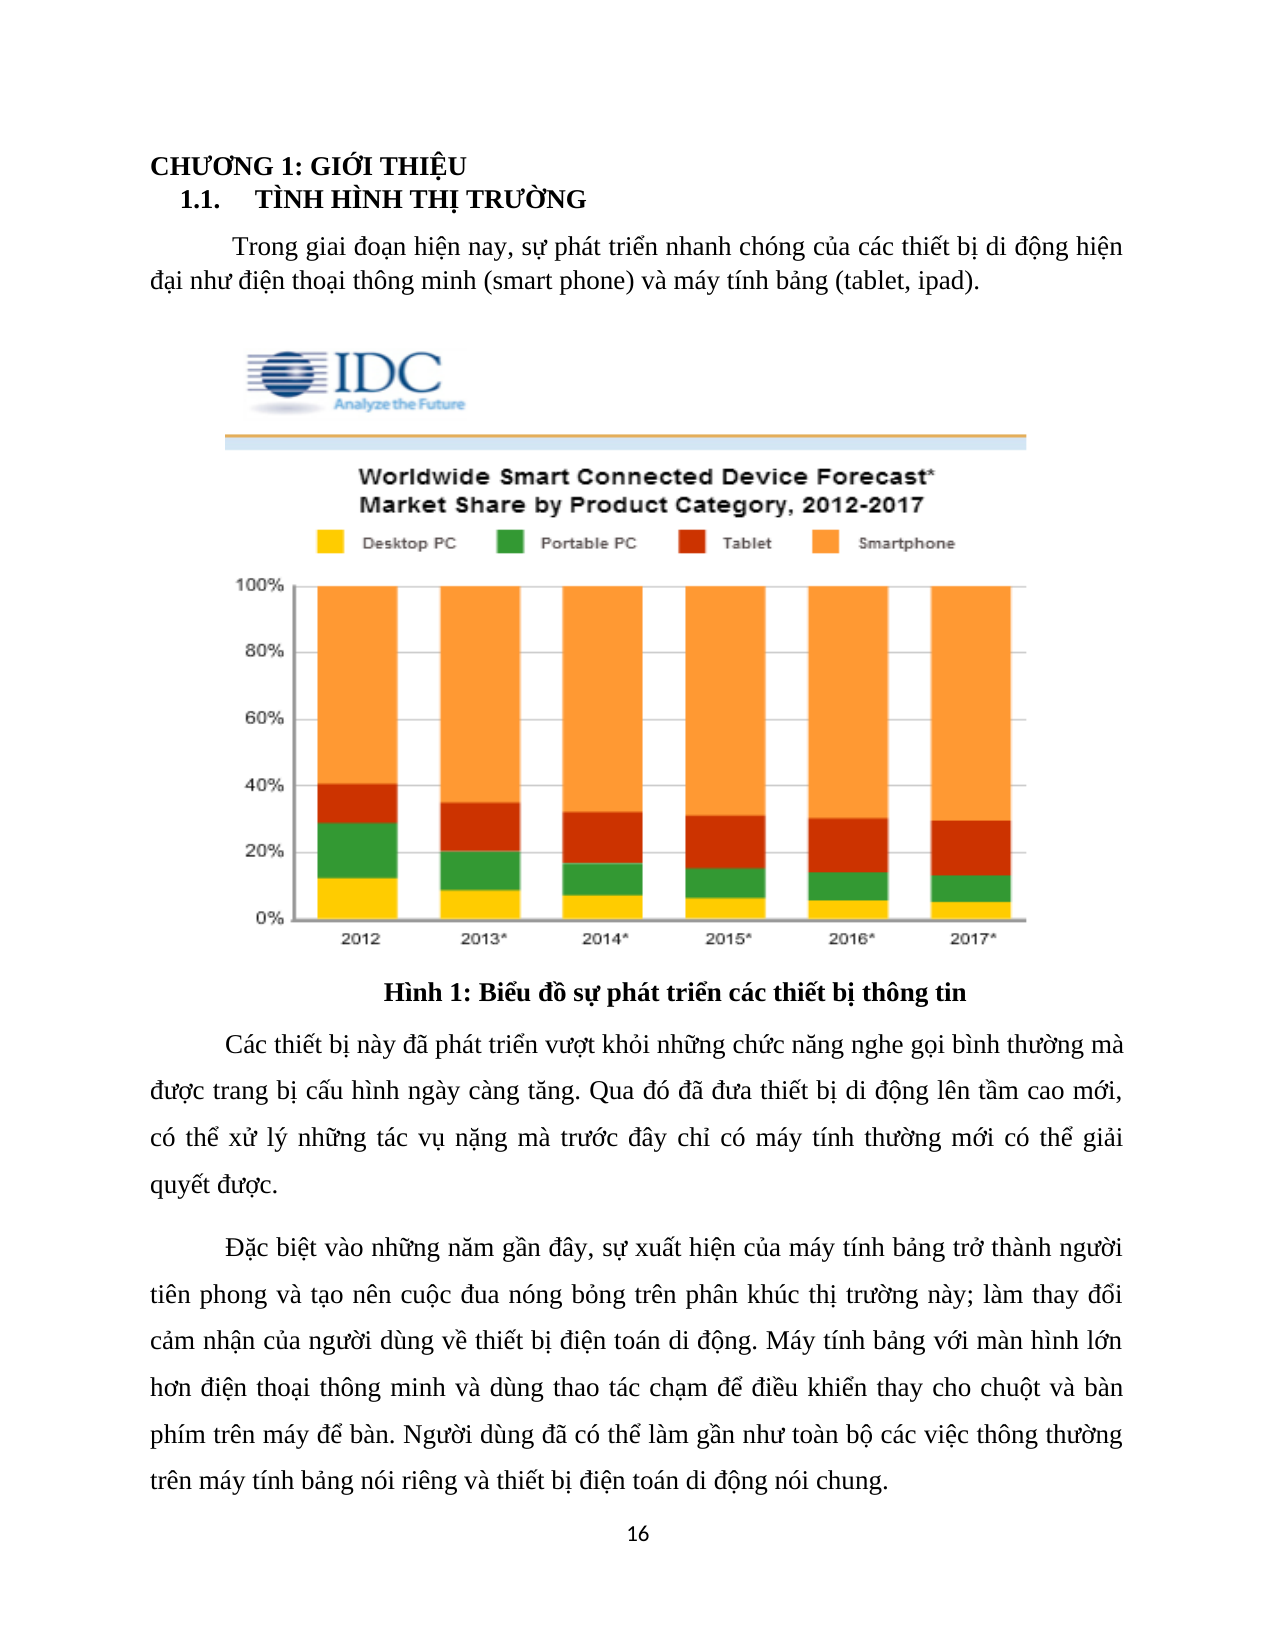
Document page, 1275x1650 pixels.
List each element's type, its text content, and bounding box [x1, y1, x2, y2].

list TÌNH HÌNH THỊ TRƯỜNG [179, 183, 1125, 215]
subtitle CHƯƠNG 1: GIỚI THIỆU [150, 150, 1125, 181]
text Các thiết bị này đã phát triển vượt khỏi những chức năng nghe gọi bình thường mà được trang bị cấu hình ngày càng tăng. Qua đó đã đưa thiết bị di động lên tầm cao mới, có thể xử lý những tác vụ nặng mà trước đây chỉ có máy tính thường mới có thể giải quyết được. [150, 1028, 1125, 1199]
text Trong giai đoạn hiện nay, sự phát triển nhanh chóng của các thiết bị di động hiện đại như điện thoại thông minh (smart phone) và máy tính bảng (tablet, ipad). [150, 230, 1125, 295]
text Hình 1: Biểu đồ sự phát triển các thiết bị thông tin [150, 976, 1125, 1007]
text Đặc biệt vào những năm gần đây, sự xuất hiện của máy tính bảng trở thành người tiên phong và tạo nên cuộc đua nóng bỏng trên phân khúc thị trường này; làm thay đổi cảm nhận của người dùng về thiết bị điện toán di động. Máy tính bảng với màn hình lớn hơn điện thoại thông minh và dùng thao tác chạm để điều khiển thay cho chuột và bàn phím trên máy để bàn. Người dùng đã có thể làm gần như toàn bộ các việc thông thường trên máy tính bảng nói riêng và thiết bị điện toán di động nói chung. [150, 1231, 1125, 1496]
picture [225, 333, 1027, 957]
